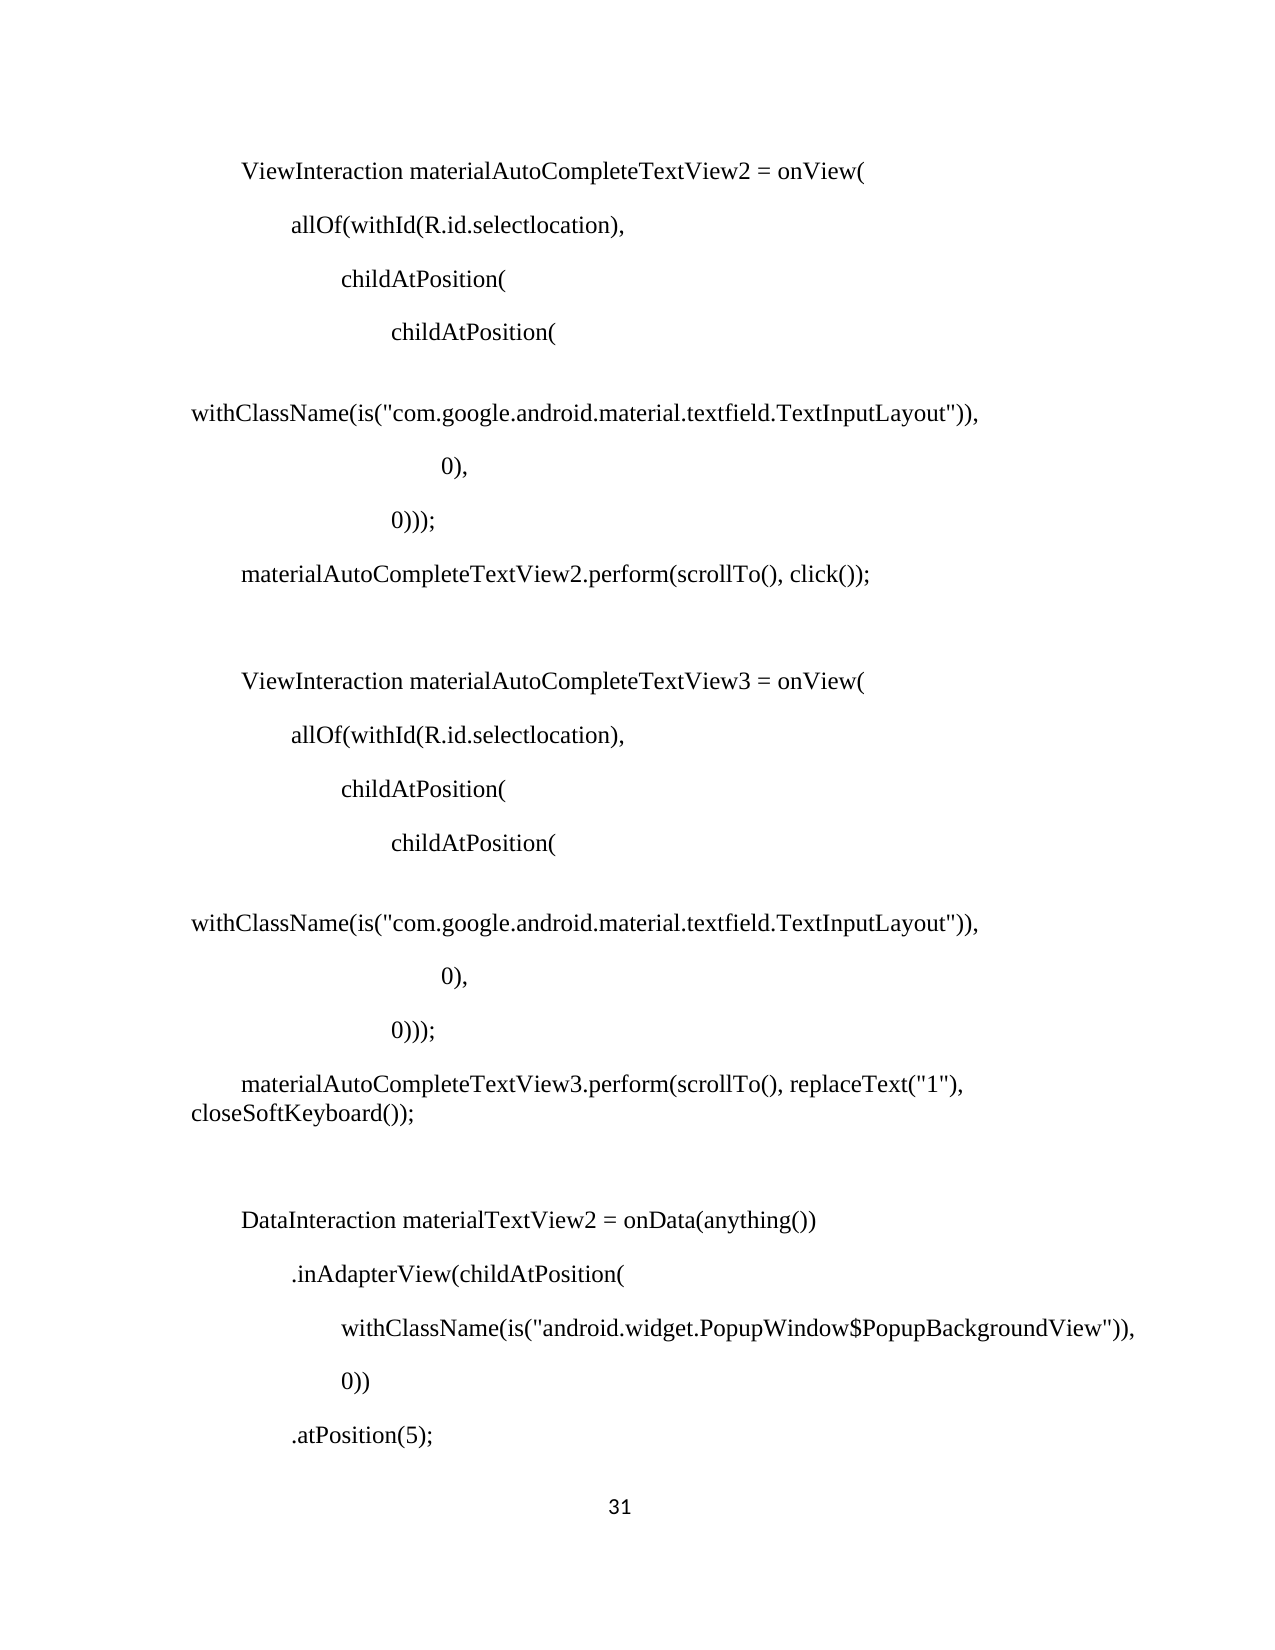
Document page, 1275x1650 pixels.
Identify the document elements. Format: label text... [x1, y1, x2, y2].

text materialAutoCompleteTextView3.perform(scrollTo(), replaceText("1"), closeSoftKeyboard()); [191, 1069, 1137, 1126]
text withClassName(is("com.google.android.material.textfield.TextInputLayout")), [191, 371, 1137, 426]
text ViewInteraction materialAutoCompleteTextView3 = onView( [191, 666, 1137, 695]
text ViewInteraction materialAutoCompleteTextView2 = onView( [191, 156, 1137, 185]
text 0))); [191, 505, 1137, 534]
text .inAdapterView(childAtPosition( [191, 1259, 1137, 1288]
text 0), [191, 961, 1137, 990]
text allOf(withId(R.id.selectlocation), [191, 720, 1137, 749]
text 0), [191, 451, 1137, 480]
text allOf(withId(R.id.selectlocation), [191, 210, 1137, 239]
text childAtPosition( [191, 828, 1137, 856]
text childAtPosition( [191, 317, 1137, 346]
text .atPosition(5); [191, 1420, 1137, 1449]
text 0)) [191, 1366, 1137, 1395]
text withClassName(is("android.widget.PopupWindow$PopupBackgroundView")), [191, 1313, 1137, 1341]
text childAtPosition( [191, 774, 1137, 803]
text withClassName(is("com.google.android.material.textfield.TextInputLayout")), [191, 881, 1137, 936]
text childAtPosition( [191, 264, 1137, 292]
text DataInteraction materialTextView2 = onData(anything()) [191, 1205, 1137, 1234]
text 0))); [191, 1015, 1137, 1044]
text materialAutoCompleteTextView2.perform(scrollTo(), click()); [191, 559, 1137, 588]
